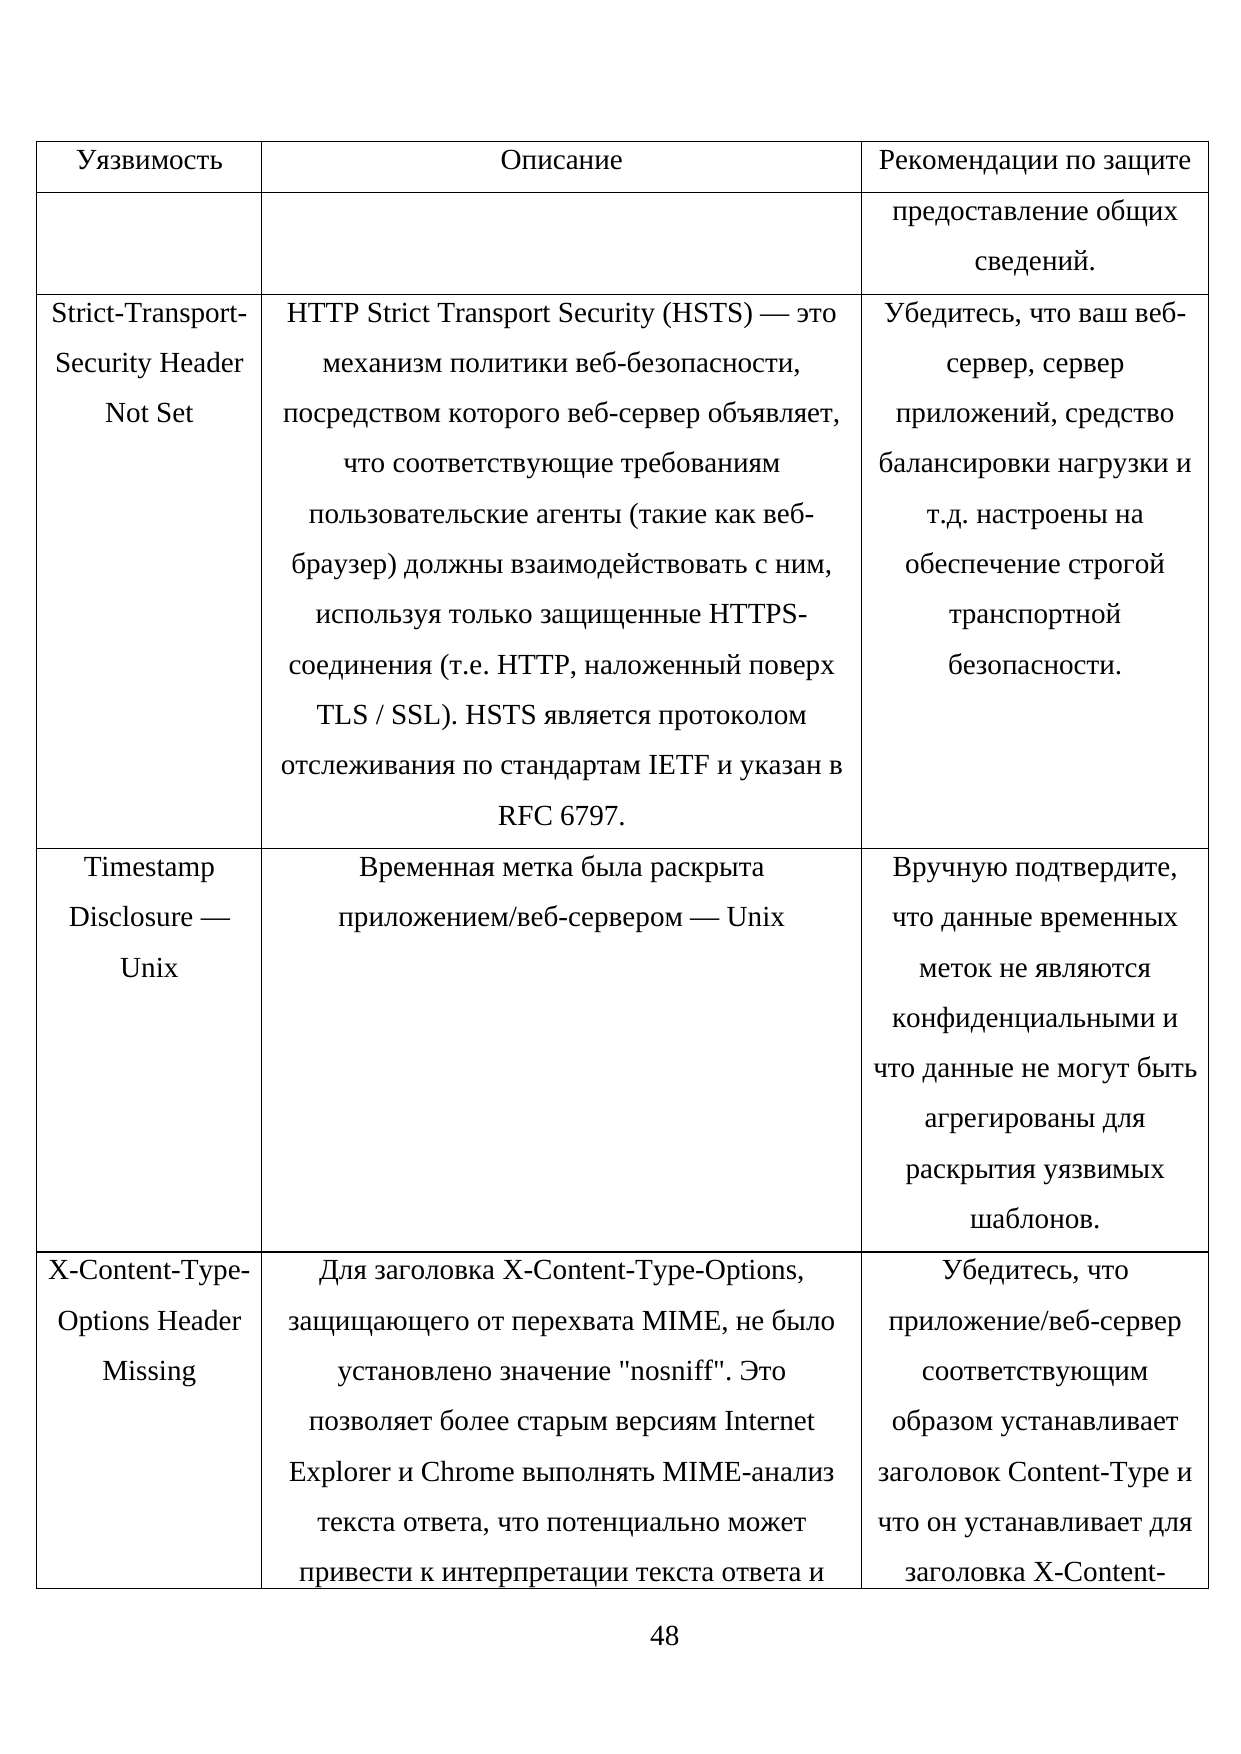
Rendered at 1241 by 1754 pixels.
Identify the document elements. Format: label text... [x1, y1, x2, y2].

table_header Уязвимость [37, 142, 261, 192]
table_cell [862, 1253, 1208, 1588]
table_cell Timestamp Disclosure — Unix [37, 849, 261, 1251]
table_header Рекомендации по защите [862, 142, 1208, 192]
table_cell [262, 1253, 861, 1588]
table_cell Убедитесь, что ваш веб-сервер, сервер приложений, средство балансировки нагрузки и т.д. настроены на обеспечение строгой транспортной безопасности. [862, 295, 1208, 848]
table_cell Временная метка была раскрыта приложением/веб-сервером — Unix [262, 849, 861, 1251]
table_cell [262, 193, 861, 294]
table_cell Strict-Transport-Security Header Not Set [37, 295, 261, 848]
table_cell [37, 193, 261, 294]
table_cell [862, 193, 1208, 294]
table_header Описание [262, 142, 861, 192]
table_cell X-Content-Type-Options Header Missing [37, 1253, 261, 1588]
table_cell HTTP Strict Transport Security (HSTS) — это механизм политики веб-безопасности, посредством которого веб-сервер объявляет, что соответствующие требованиям пользовательские агенты (такие как веб-браузер) должны взаимодействовать с ним, используя только защищенные HTTPS-соединения (т.е. HTTP, наложенный поверх TLS / SSL). HSTS является протоколом отслеживания по стандартам IETF и указан в RFC 6797. [262, 295, 861, 848]
table_cell Вручную подтвердите, что данные временных меток не являются конфиденциальными и что данные не могут быть агрегированы для раскрытия уязвимых шаблонов. [862, 849, 1208, 1251]
